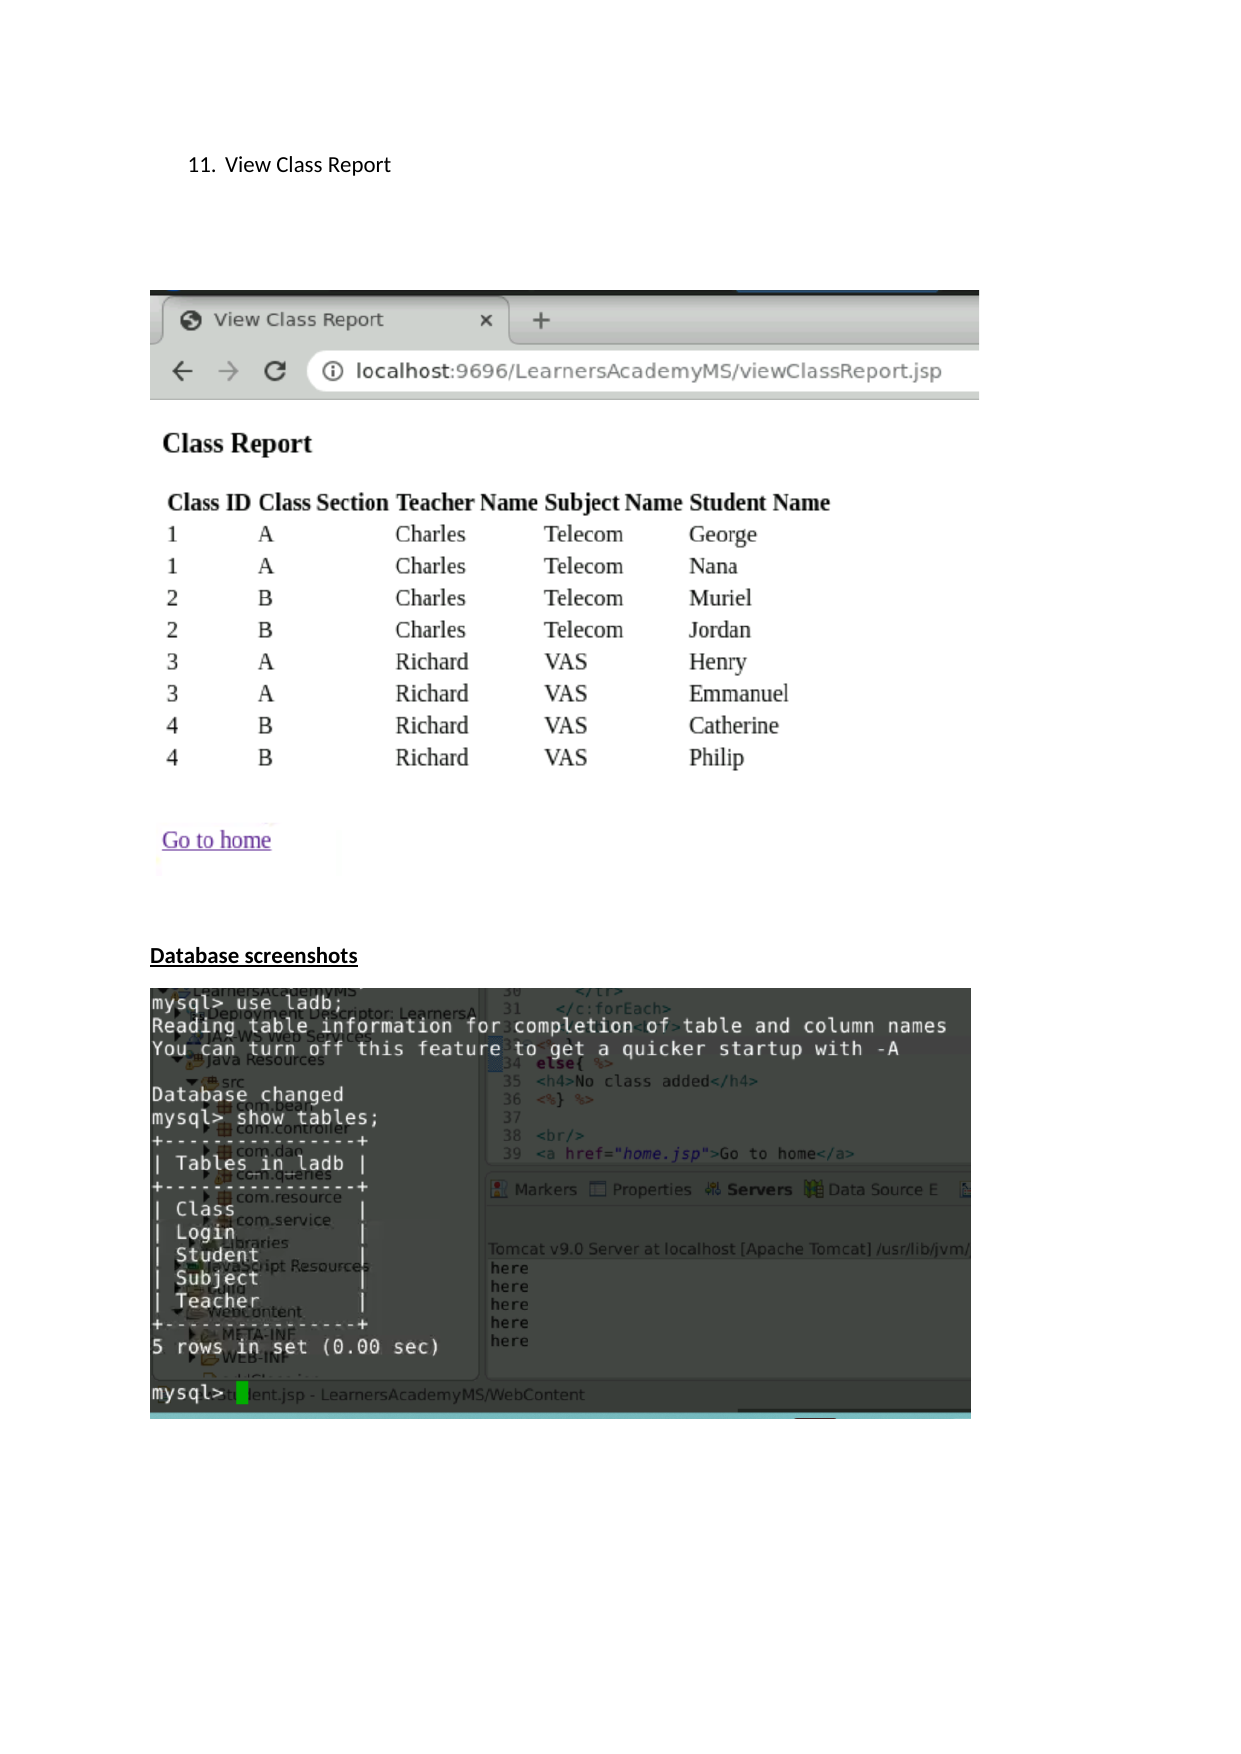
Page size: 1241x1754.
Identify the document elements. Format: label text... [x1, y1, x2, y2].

list View Class Report [187, 150, 1090, 178]
picture [150, 988, 971, 1419]
text Database screenshots [150, 941, 1090, 969]
picture [150, 290, 980, 876]
